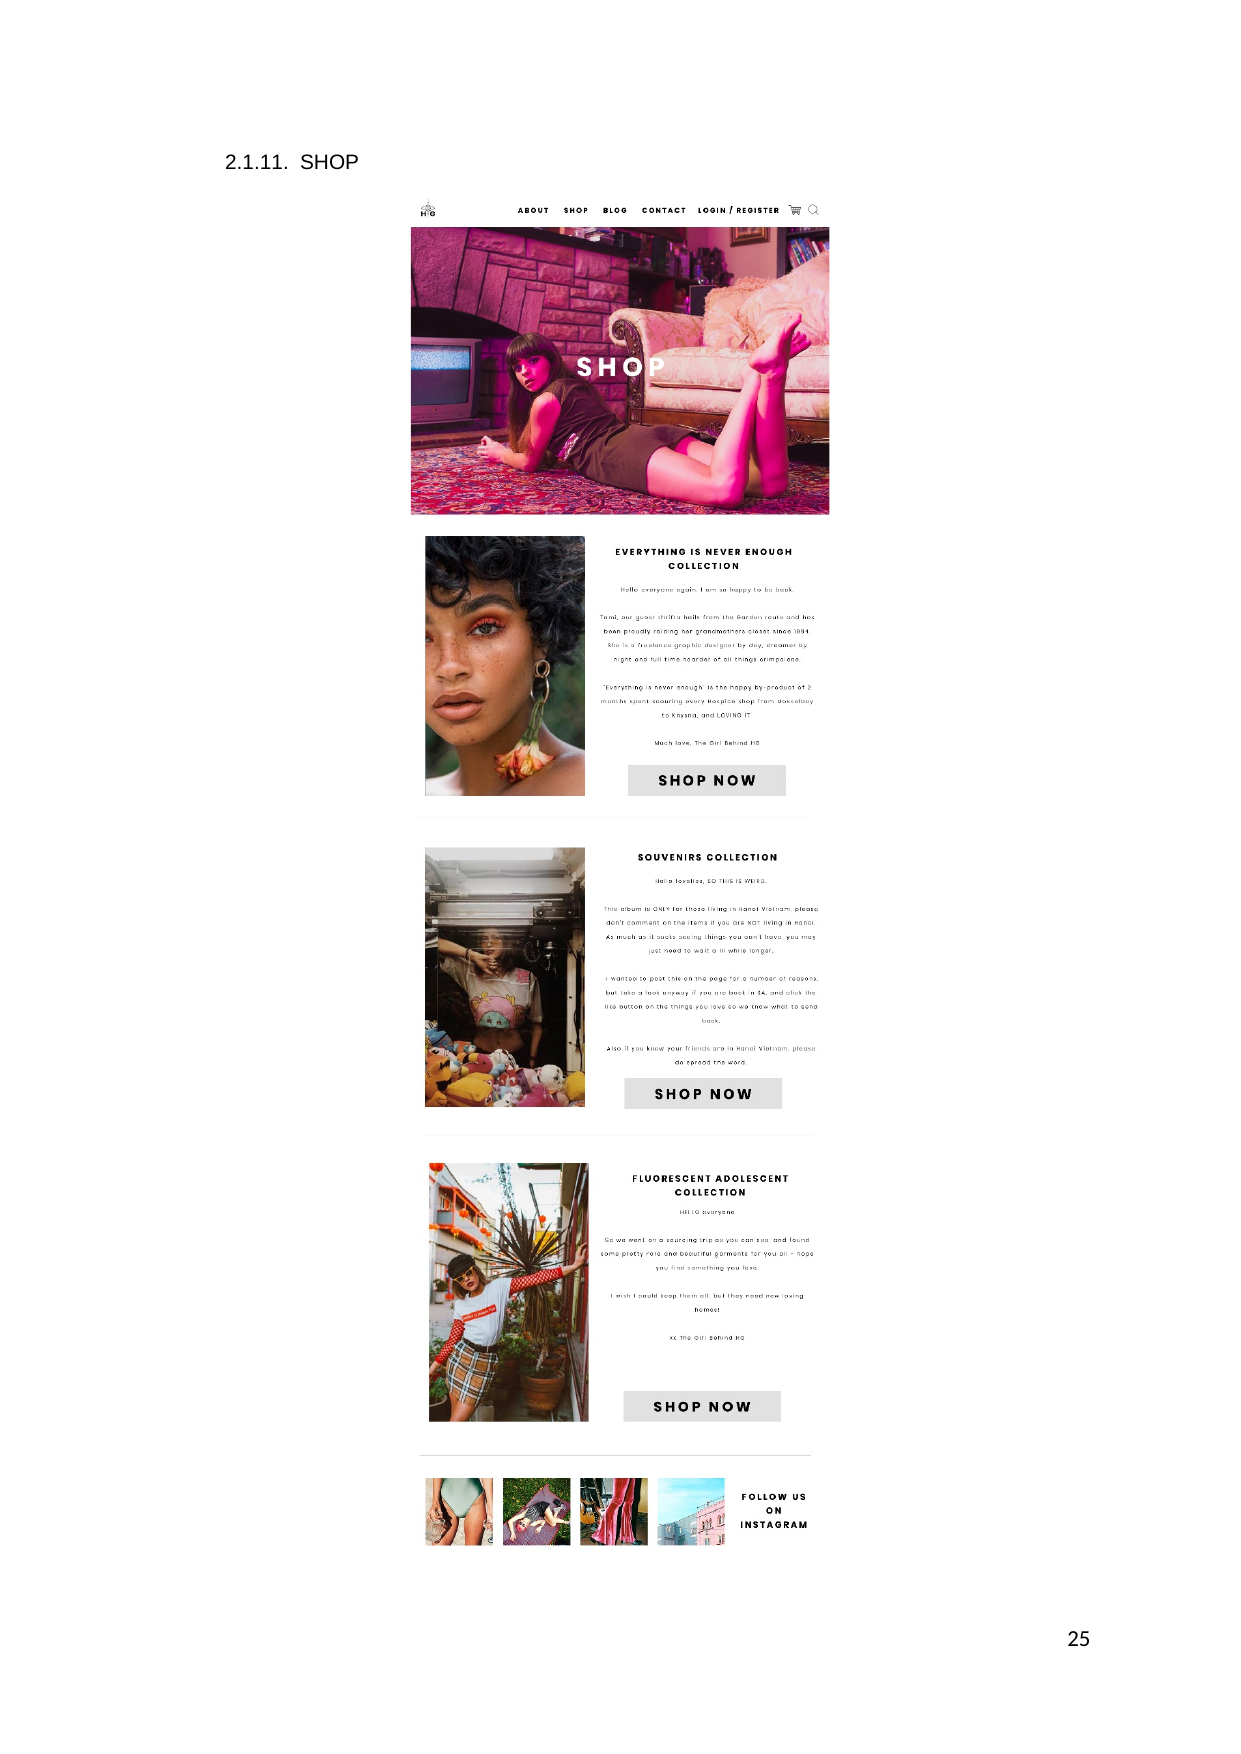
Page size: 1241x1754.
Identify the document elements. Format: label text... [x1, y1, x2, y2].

list SHOP [225, 150, 1090, 174]
picture [410, 192, 830, 1573]
